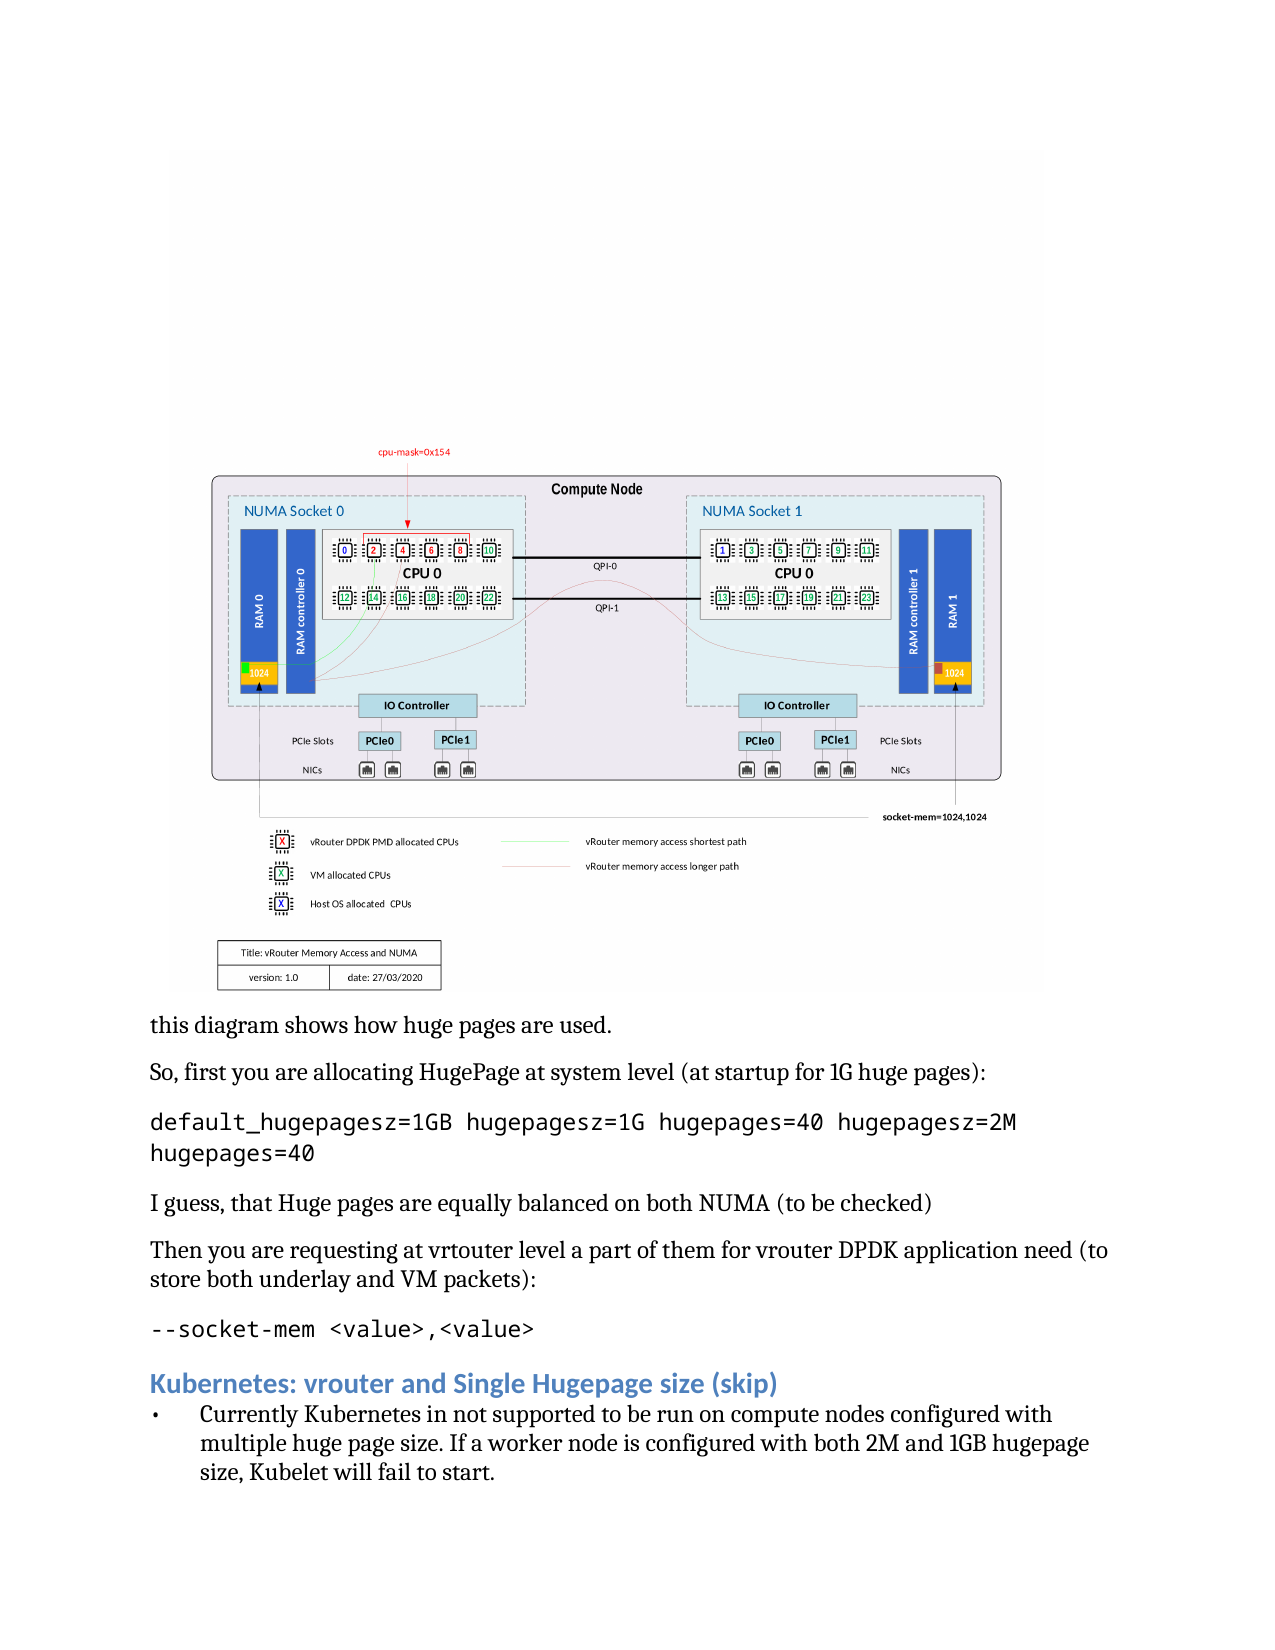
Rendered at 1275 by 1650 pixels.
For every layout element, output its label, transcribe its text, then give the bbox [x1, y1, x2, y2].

subtitle Kubernetes: vrouter and Single Hugepage size (skip) [150, 1365, 1125, 1400]
picture [168, 150, 1044, 992]
text --socket-mem <value>,<value> [150, 1313, 1125, 1344]
text So, first you are allocating HugePage at system level (at startup for 1G huge pages): [150, 1058, 1125, 1087]
text Then you are requesting at vrtouter level a part of them for vrouter DPDK application need (to store both underlay and VM packets): [150, 1236, 1125, 1294]
list Currently Kubernetes in not supported to be run on compute nodes configured with multiple huge page size. If a worker node is configured with both 2M and 1GB hugepage size, Kubelet will fail to start. [150, 1400, 1125, 1487]
text default_hugepagesz=1GB hugepagesz=1G hugepages=40 hugepagesz=2M hugepages=40 [150, 1106, 1125, 1168]
text I guess, that Huge pages are equally balanced on both NUMA (to be checked) [150, 1189, 1125, 1218]
text this diagram shows how huge pages are used. [150, 1011, 1125, 1039]
